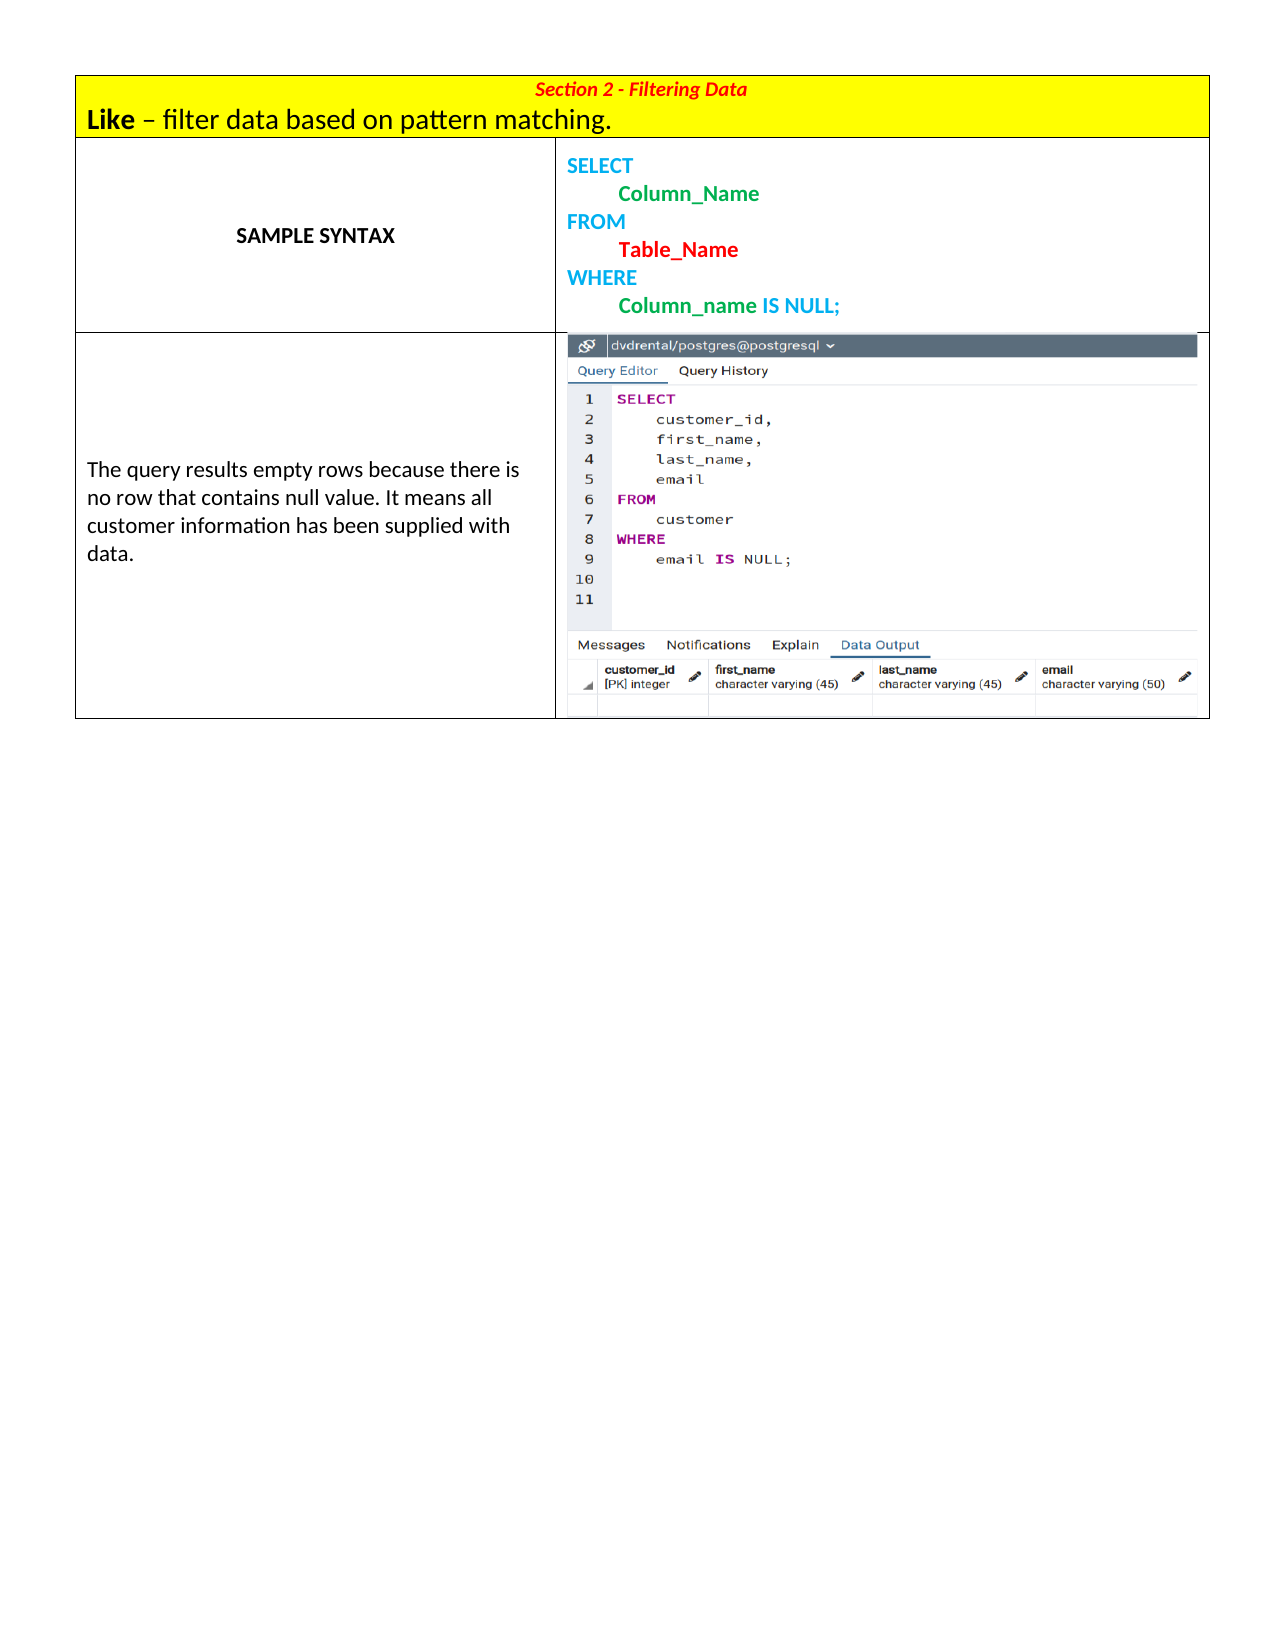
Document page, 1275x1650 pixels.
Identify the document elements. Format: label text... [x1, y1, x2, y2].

table_header Section 2 - Filtering Data Like – filter data based on pattern matching. [76, 76, 1209, 137]
table_cell SAMPLE SYNTAX [76, 138, 555, 332]
table_cell [1198, 333, 1209, 718]
picture [567, 332, 1198, 718]
table_cell SELECT Column_Name FROM Table_Name WHERE Column_name IS NULL; [556, 138, 1209, 332]
table_cell The query results empty rows because there is no row that contains null value. It means all customer information has been supplied with data. [76, 333, 555, 718]
table_cell [556, 333, 567, 718]
